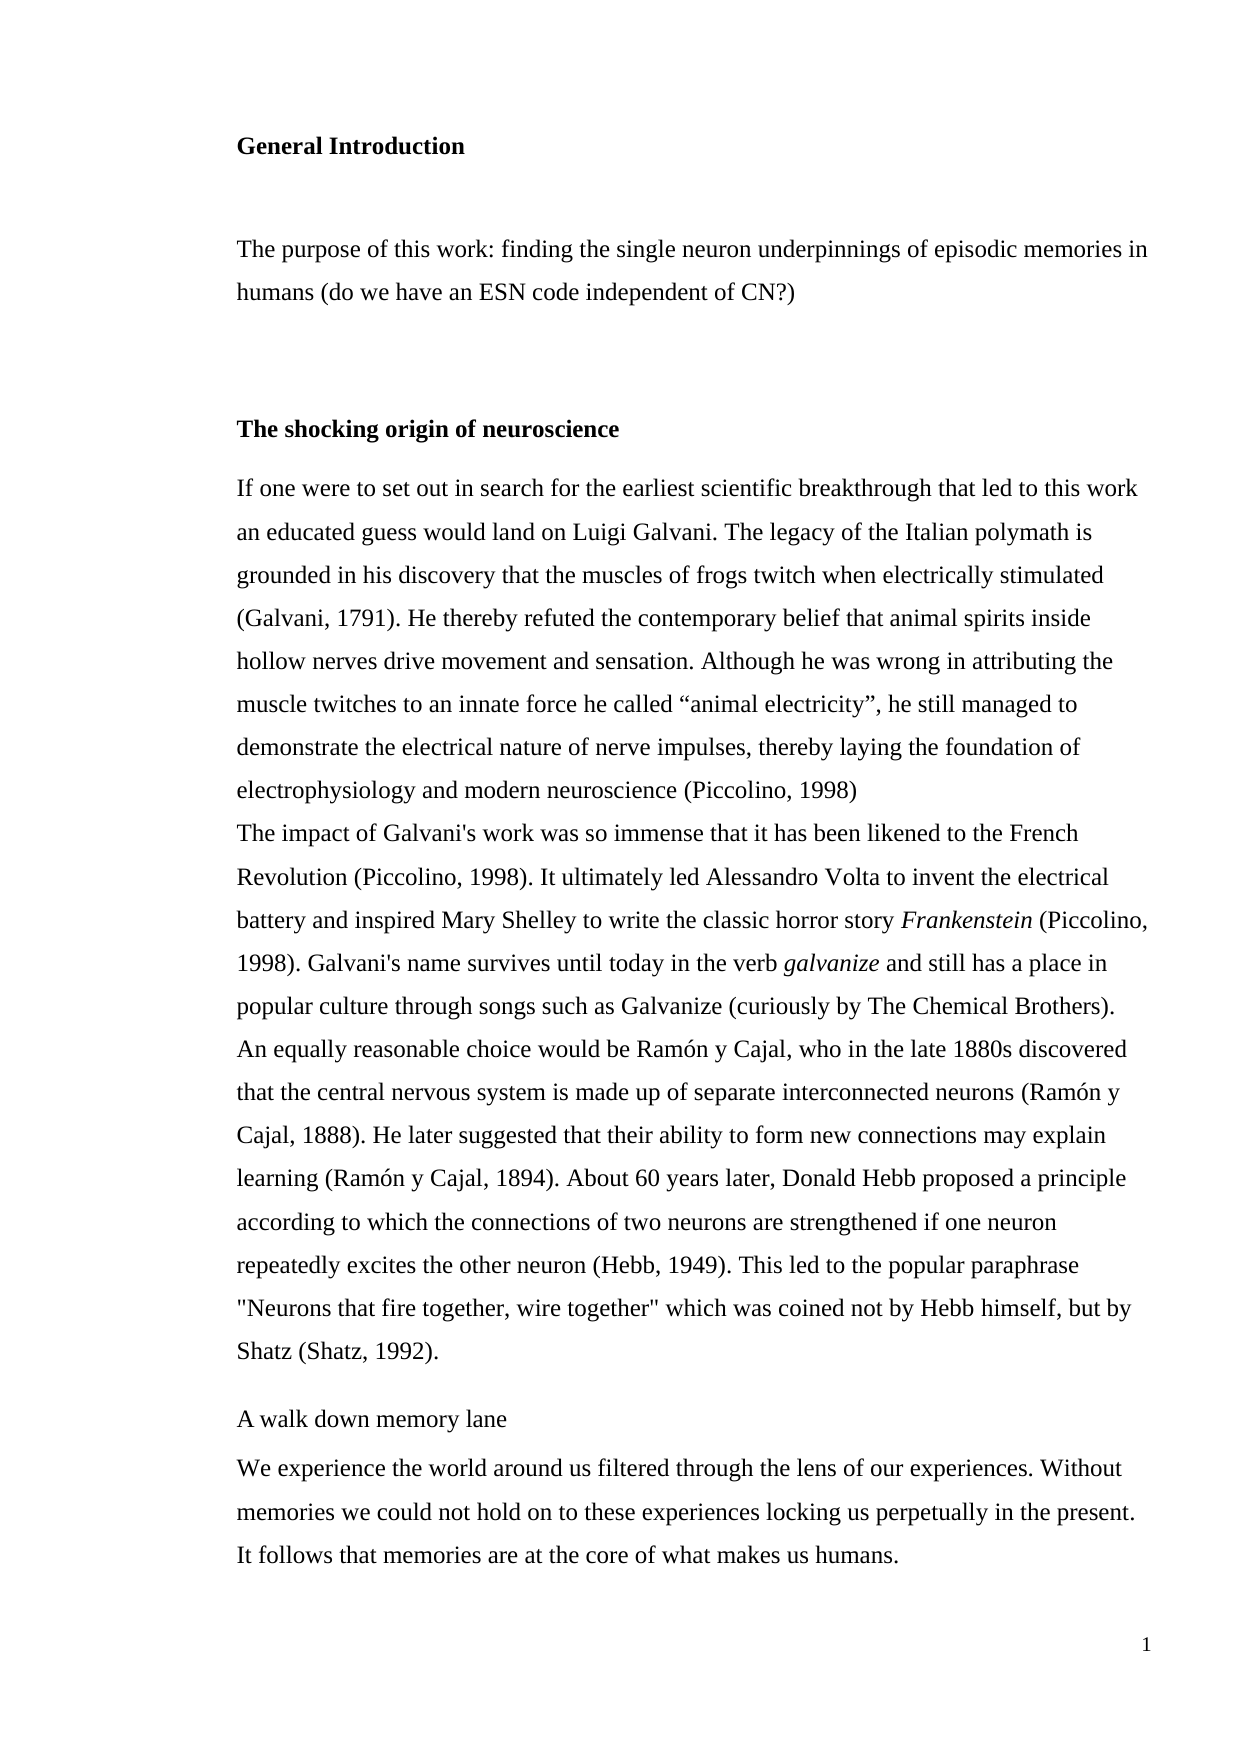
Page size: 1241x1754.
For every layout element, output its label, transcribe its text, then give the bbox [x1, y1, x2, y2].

subtitle The shocking origin of neuroscience [236, 414, 1152, 442]
text We experience the world around us filtered through the lens of our experiences. Without memories we could not hold on to these experiences locking us perpetually in the present. It follows that memories are at the core of what makes us humans. [236, 1453, 1152, 1568]
text An equally reasonable choice would be Ramón y Cajal, who in the late 1880s discovered that the central nervous system is made up of separate interconnected neurons (Ramón y Cajal, 1888). He later suggested that their ability to form new connections may explain learning (Ramón y Cajal, 1894). About 60 years later, Donald Hebb proposed a principle according to which the connections of two neurons are strengthened if one neuron repeatedly excites the other neuron (Hebb, 1949). This led to the popular paraphrase "Neurons that fire together, wire together" which was coined not by Hebb himself, but by Shatz (Shatz, 1992). [236, 1034, 1152, 1365]
subtitle A walk down memory lane [236, 1404, 1152, 1433]
text The purpose of this work: finding the single neuron underpinnings of episodic memories in humans (do we have an ESN code independent of CN?) [236, 234, 1152, 306]
subtitle General Introduction [236, 131, 1152, 160]
text (Galvani, 1791). He thereby refuted the contemporary belief that animal spirits inside hollow nerves drive movement and sensation. Although he was wrong in attributing the muscle twitches to an innate force he called “animal electricity”, he still managed to demonstrate the electrical nature of nerve impulses, thereby laying the foundation of electrophysiology and modern neuroscience (Piccolino, 1998) [236, 603, 1152, 804]
text If one were to set out in search for the earliest scientific breakthrough that led to this work an educated guess would land on Luigi Galvani. The legacy of the Italian polymath is grounded in his discovery that the muscles of frogs twitch when electrically stimulated [236, 473, 1152, 588]
text The impact of Galvani's work was so immense that it has been likened to the French Revolution (Piccolino, 1998). It ultimately led Alessandro Volta to invent the electrical battery and inspired Mary Shelley to write the classic horror story Frankenstein (Piccolino, 1998). Galvani's name survives until today in the verb galvanize and still has a place in popular culture through songs such as Galvanize (curiously by The Chemical Brothers). [236, 818, 1152, 1020]
